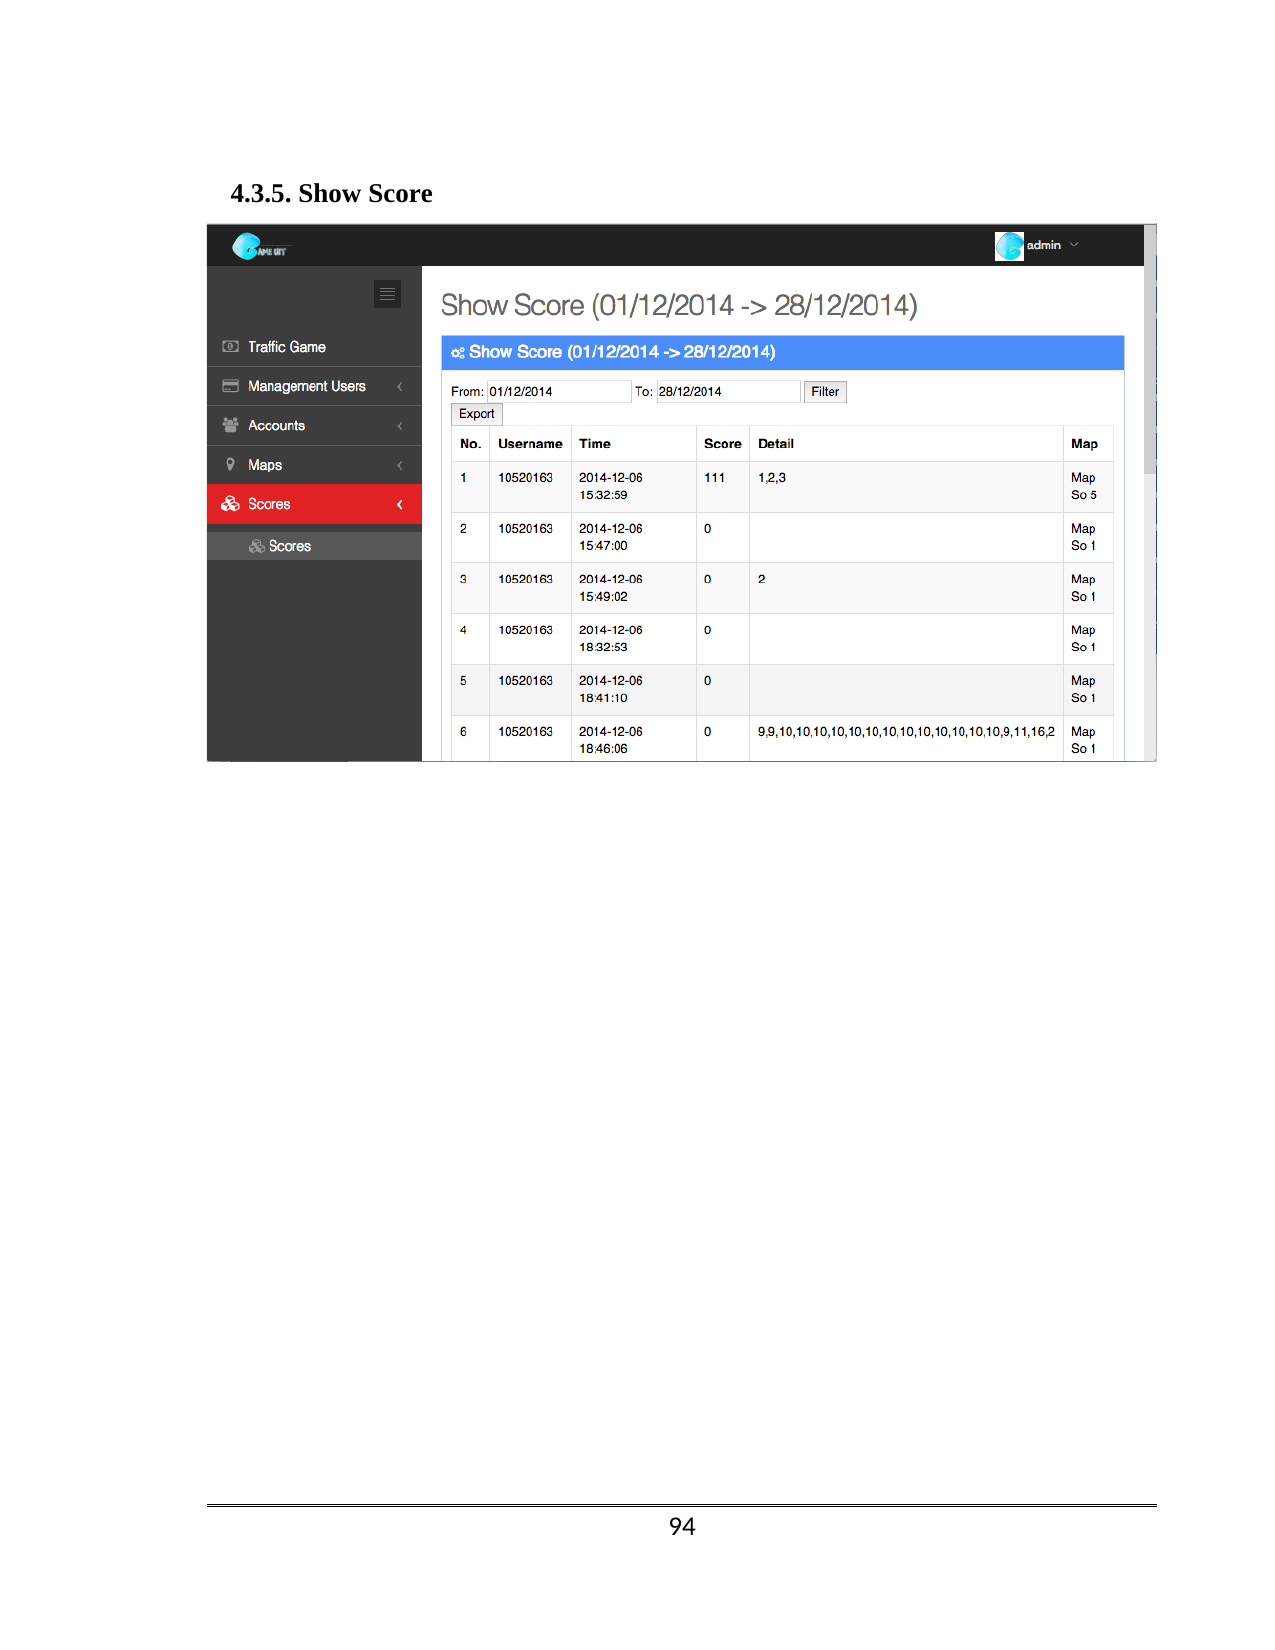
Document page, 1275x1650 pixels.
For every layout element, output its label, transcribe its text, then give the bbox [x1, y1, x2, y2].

picture [206, 223, 1157, 762]
subtitle Show Score [230, 177, 1157, 208]
